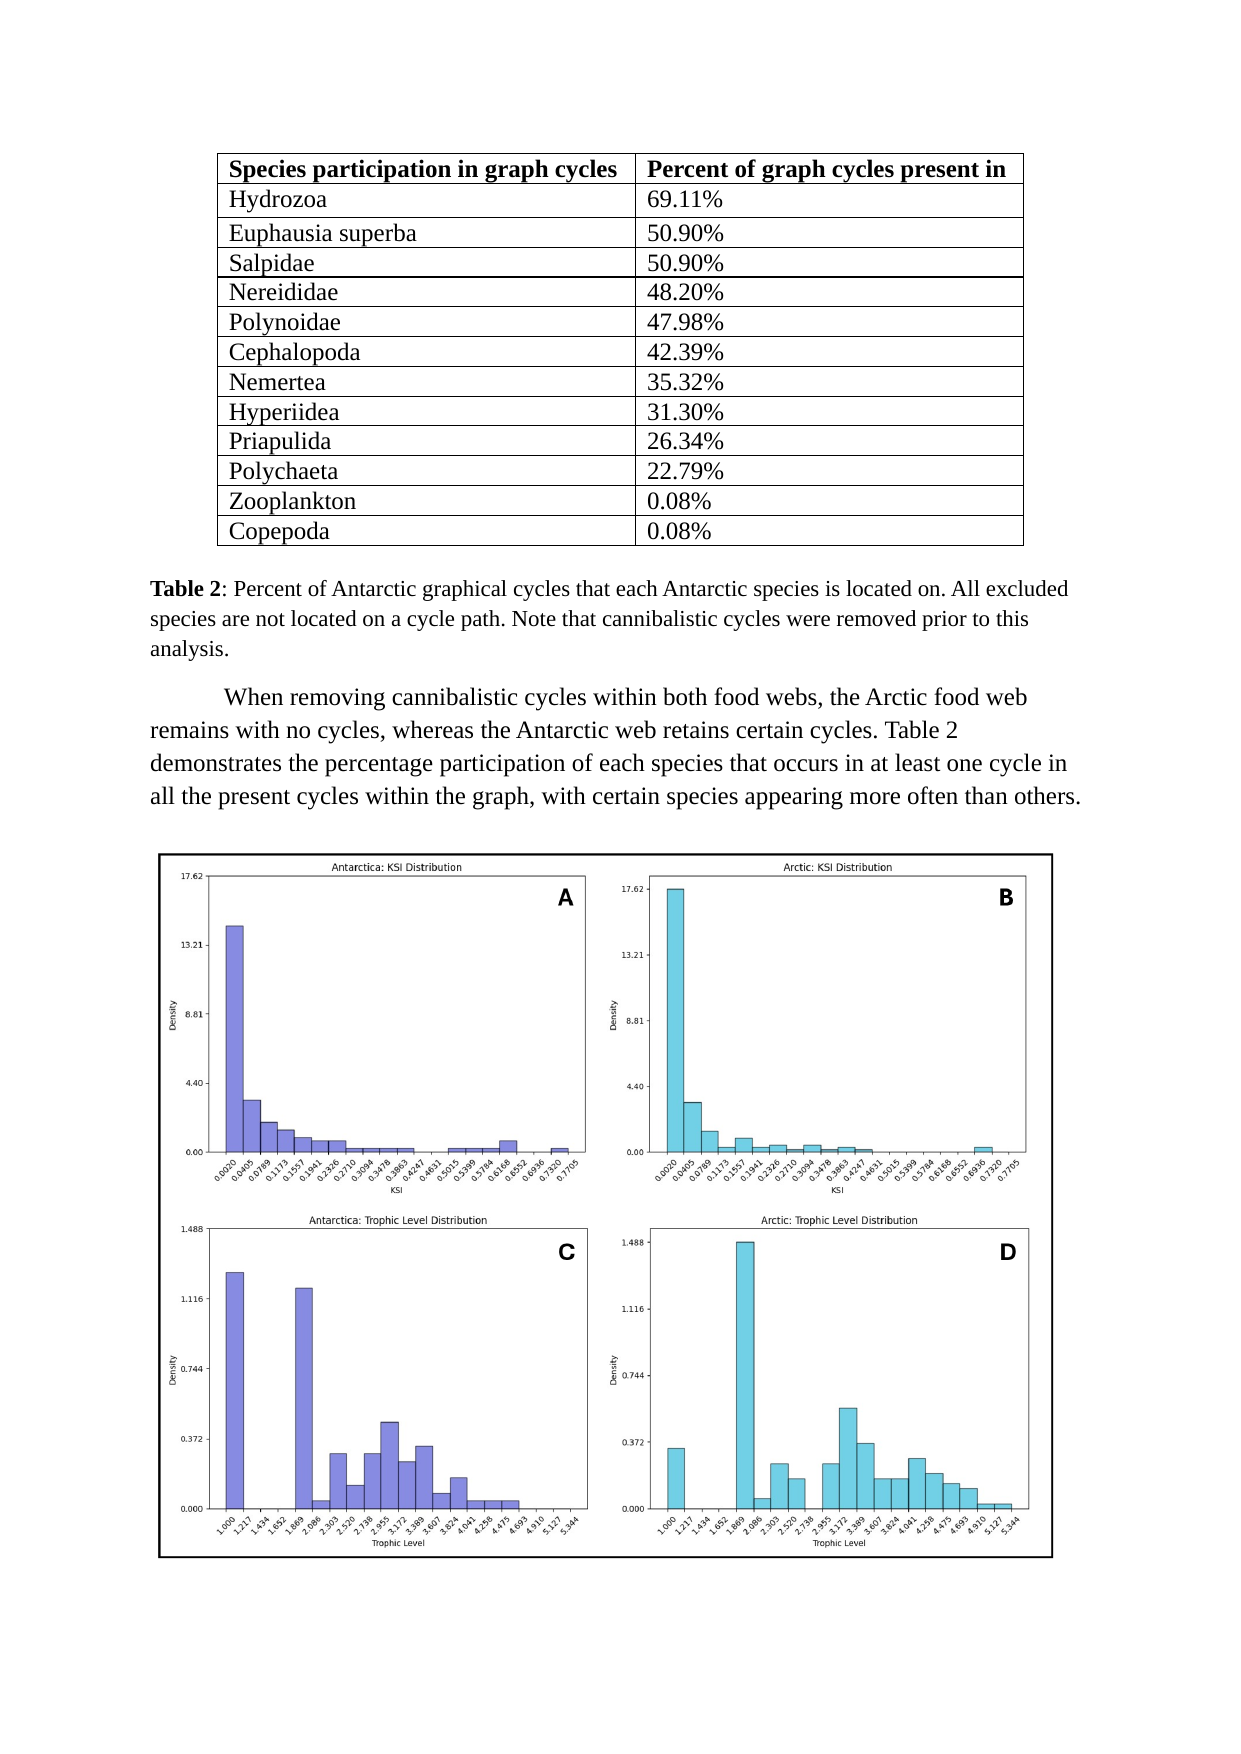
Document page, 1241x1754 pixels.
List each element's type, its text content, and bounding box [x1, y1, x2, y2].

text When removing cannibalistic cycles within both food webs, the Arctic food web remains with no cycles, whereas the Antarctic web retains certain cycles. Table 2 demonstrates the percentage participation of each species that occurs in at least one cycle in all the present cycles within the graph, with certain species appearing more often than others. [150, 682, 1090, 810]
table_cell Nereididae [218, 278, 635, 306]
table_cell 48.20% [636, 278, 1023, 306]
table_cell Nemertea [218, 367, 635, 396]
table_cell Priapulida [218, 426, 635, 455]
table_cell 22.79% [636, 456, 1023, 485]
table_cell Copepoda [218, 516, 635, 544]
table_cell 50.90% [636, 248, 1023, 276]
table_cell Euphausia superba [218, 218, 635, 247]
table_cell 69.11% [636, 184, 1023, 217]
table_cell Hydrozoa [218, 184, 635, 217]
table_cell 47.98% [636, 307, 1023, 336]
table_cell Hyperiidea [218, 397, 635, 425]
table_cell 0.08% [636, 516, 1023, 544]
table_cell Cephalopoda [218, 337, 635, 366]
table_cell 42.39% [636, 337, 1023, 366]
table_header Percent of graph cycles present in [636, 154, 1023, 183]
table_cell 35.32% [636, 367, 1023, 396]
table_cell 31.30% [636, 397, 1023, 425]
table_cell Zooplankton [218, 486, 635, 515]
table_cell Salpidae [218, 248, 635, 276]
table_cell 50.90% [636, 218, 1023, 247]
table_cell Polynoidae [218, 307, 635, 336]
table_header Species participation in graph cycles [218, 154, 635, 183]
table_cell Polychaeta [218, 456, 635, 485]
table_cell 26.34% [636, 426, 1023, 455]
table_cell 0.08% [636, 486, 1023, 515]
picture [144, 842, 1063, 1569]
text Table 2: Percent of Antarctic graphical cycles that each Antarctic species is located on. All excluded species are not located on a cycle path. Note that cannibalistic cycles were removed prior to this analysis. [150, 575, 1090, 661]
